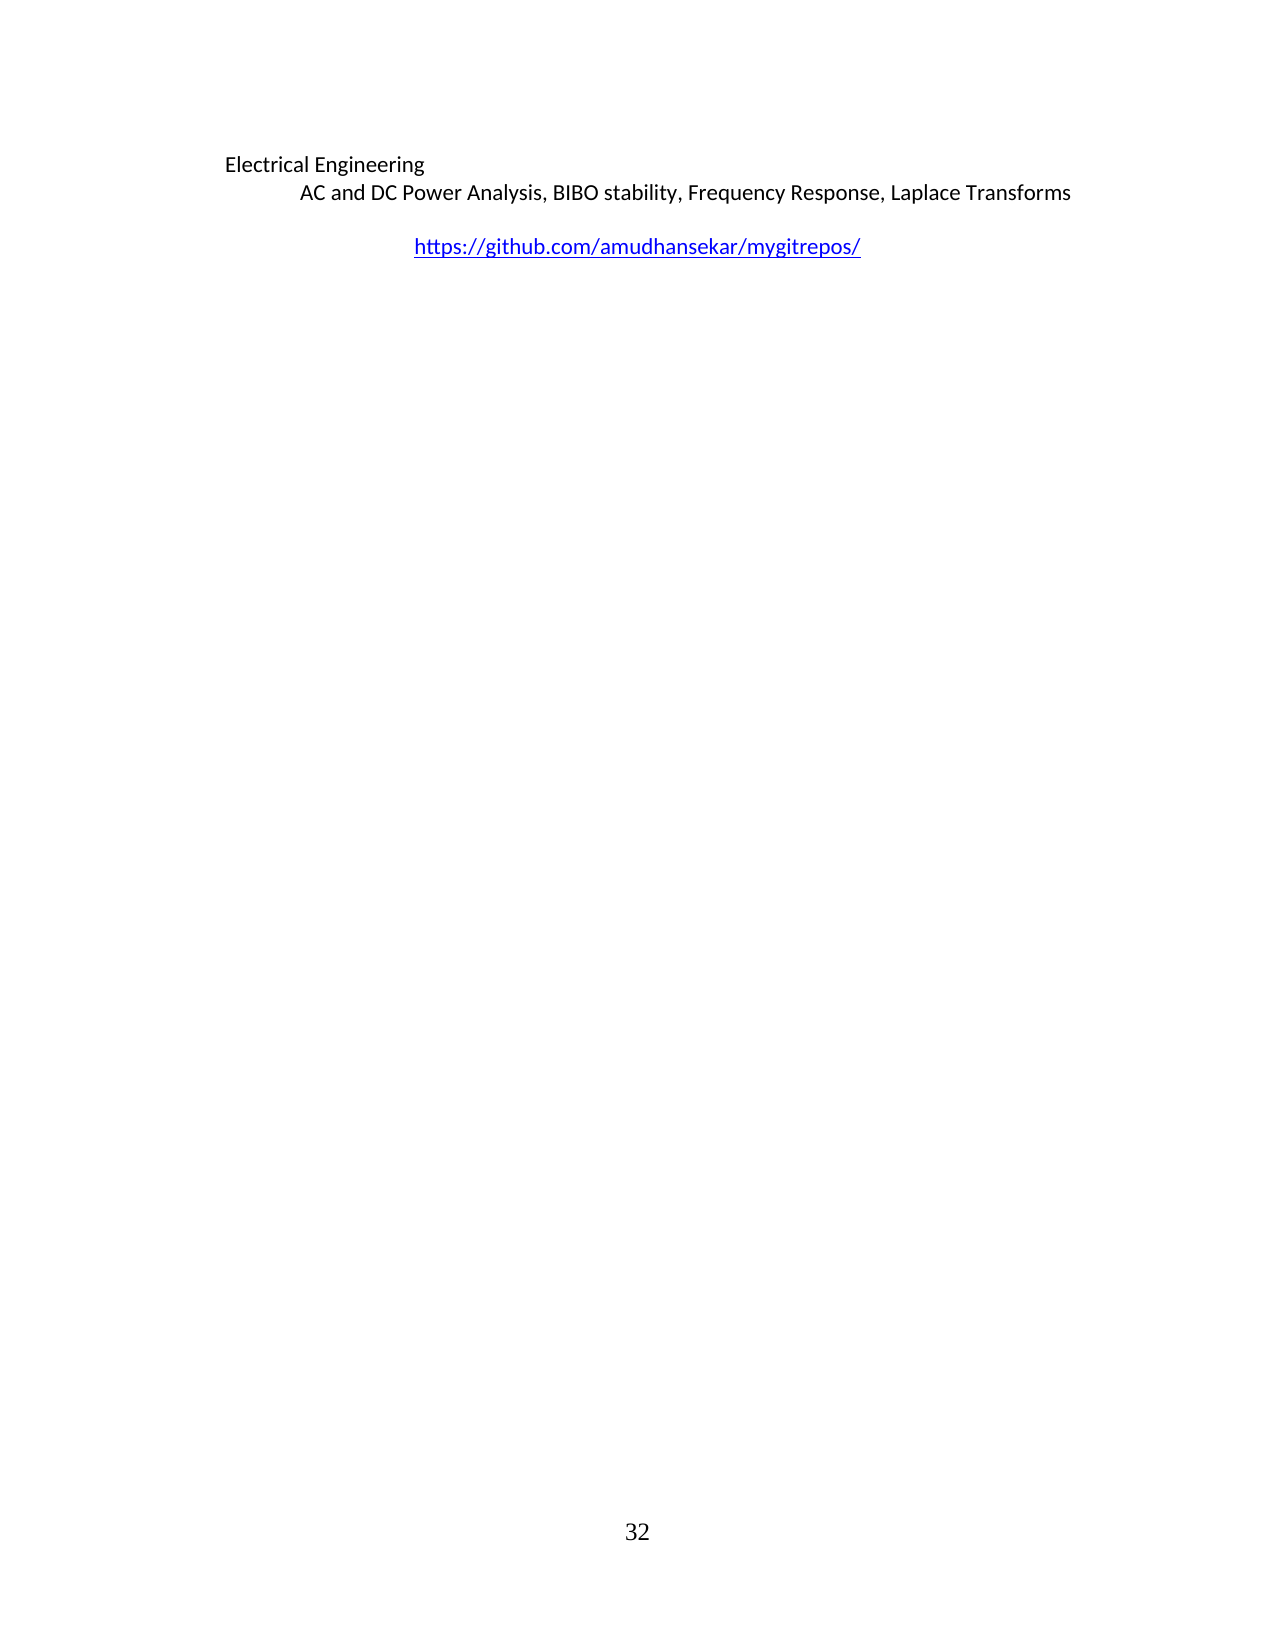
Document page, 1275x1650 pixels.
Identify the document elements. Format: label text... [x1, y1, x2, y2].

text AC and DC Power Analysis, BIBO stability, Frequency Response, Laplace Transforms [225, 178, 1125, 206]
text Electrical Engineering [150, 150, 1125, 178]
text https://github.com/amudhansekar/mygitrepos/ [150, 232, 1125, 260]
